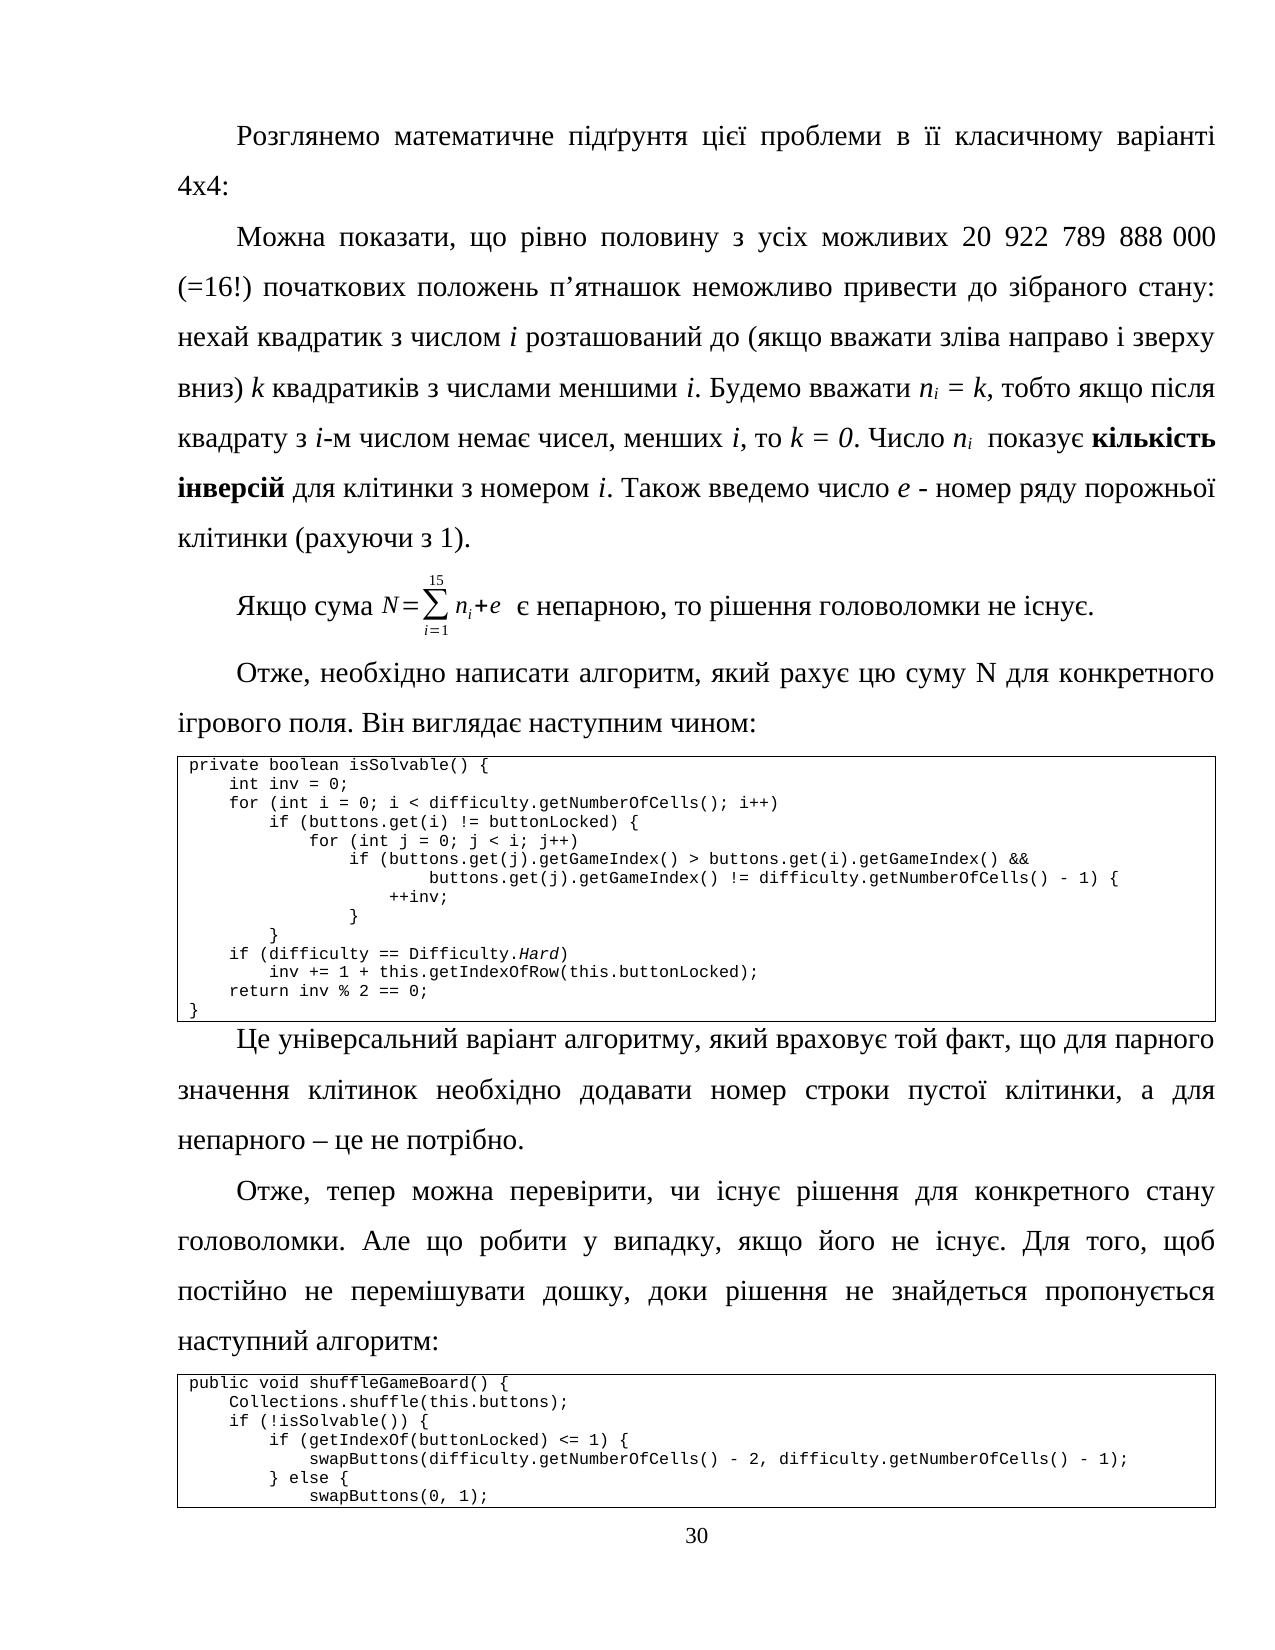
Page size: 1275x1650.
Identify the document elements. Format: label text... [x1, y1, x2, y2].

text Можна показати, що рівно половину з усіх можливих 20 922 789 888 000 (=16!) початкових положень п’ятнашок неможливо привести до зібраного стану: нехай квадратик з числом i розташований до (якщо вважати зліва направо і зверху вниз) k квадратиків з числами меншими i. Будемо вважати ni = k, тобто якщо після квадрату з i-м числом немає чисел, менших i, то k = 0. Число ni показує кількість інверсій для клітинки з номером і. Також введемо число e - номер ряду порожньої клітинки (рахуючи з 1). [177, 219, 1216, 554]
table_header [178, 1375, 1215, 1507]
table_header private boolean isSolvable() { int inv = 0; for (int i = 0; i < difficulty.getNumberOfCells(); i++) if (buttons.get(i) != buttonLocked) { for (int j = 0; j < i; j++) if (buttons.get(j).getGameIndex() > buttons.get(i).getGameIndex() && buttons.get(j).getGameIndex() != difficulty.getNumberOfCells() - 1) { ++inv; } } if (difficulty == Difficulty.Hard) inv += 1 + this.getIndexOfRow(this.buttonLocked); return inv % 2 == 0; } [178, 757, 1215, 1021]
text Якщо сума є непарною, то рішення головоломки не існує. [177, 571, 1216, 638]
text Отже, тепер можна перевірити, чи існує рішення для конкретного стану головоломки. Але що робити у випадку, якщо його не існує. Для того, щоб постійно не перемішувати дошку, доки рішення не знайдеться пропонується наступний алгоритм: [177, 1173, 1216, 1357]
text Отже, необхідно написати алгоритм, який рахує цю суму N для конкретного ігрового поля. Він виглядає наступним чином: [177, 655, 1216, 739]
text Розглянемо математичне підґрунтя цієї проблеми в її класичному варіанті 4х4: [177, 118, 1216, 202]
text Це універсальний варіант алгоритму, який враховує той факт, що для парного значення клітинок необхідно додавати номер строки пустої клітинки, а для непарного – це не потрібно. [177, 1022, 1216, 1156]
